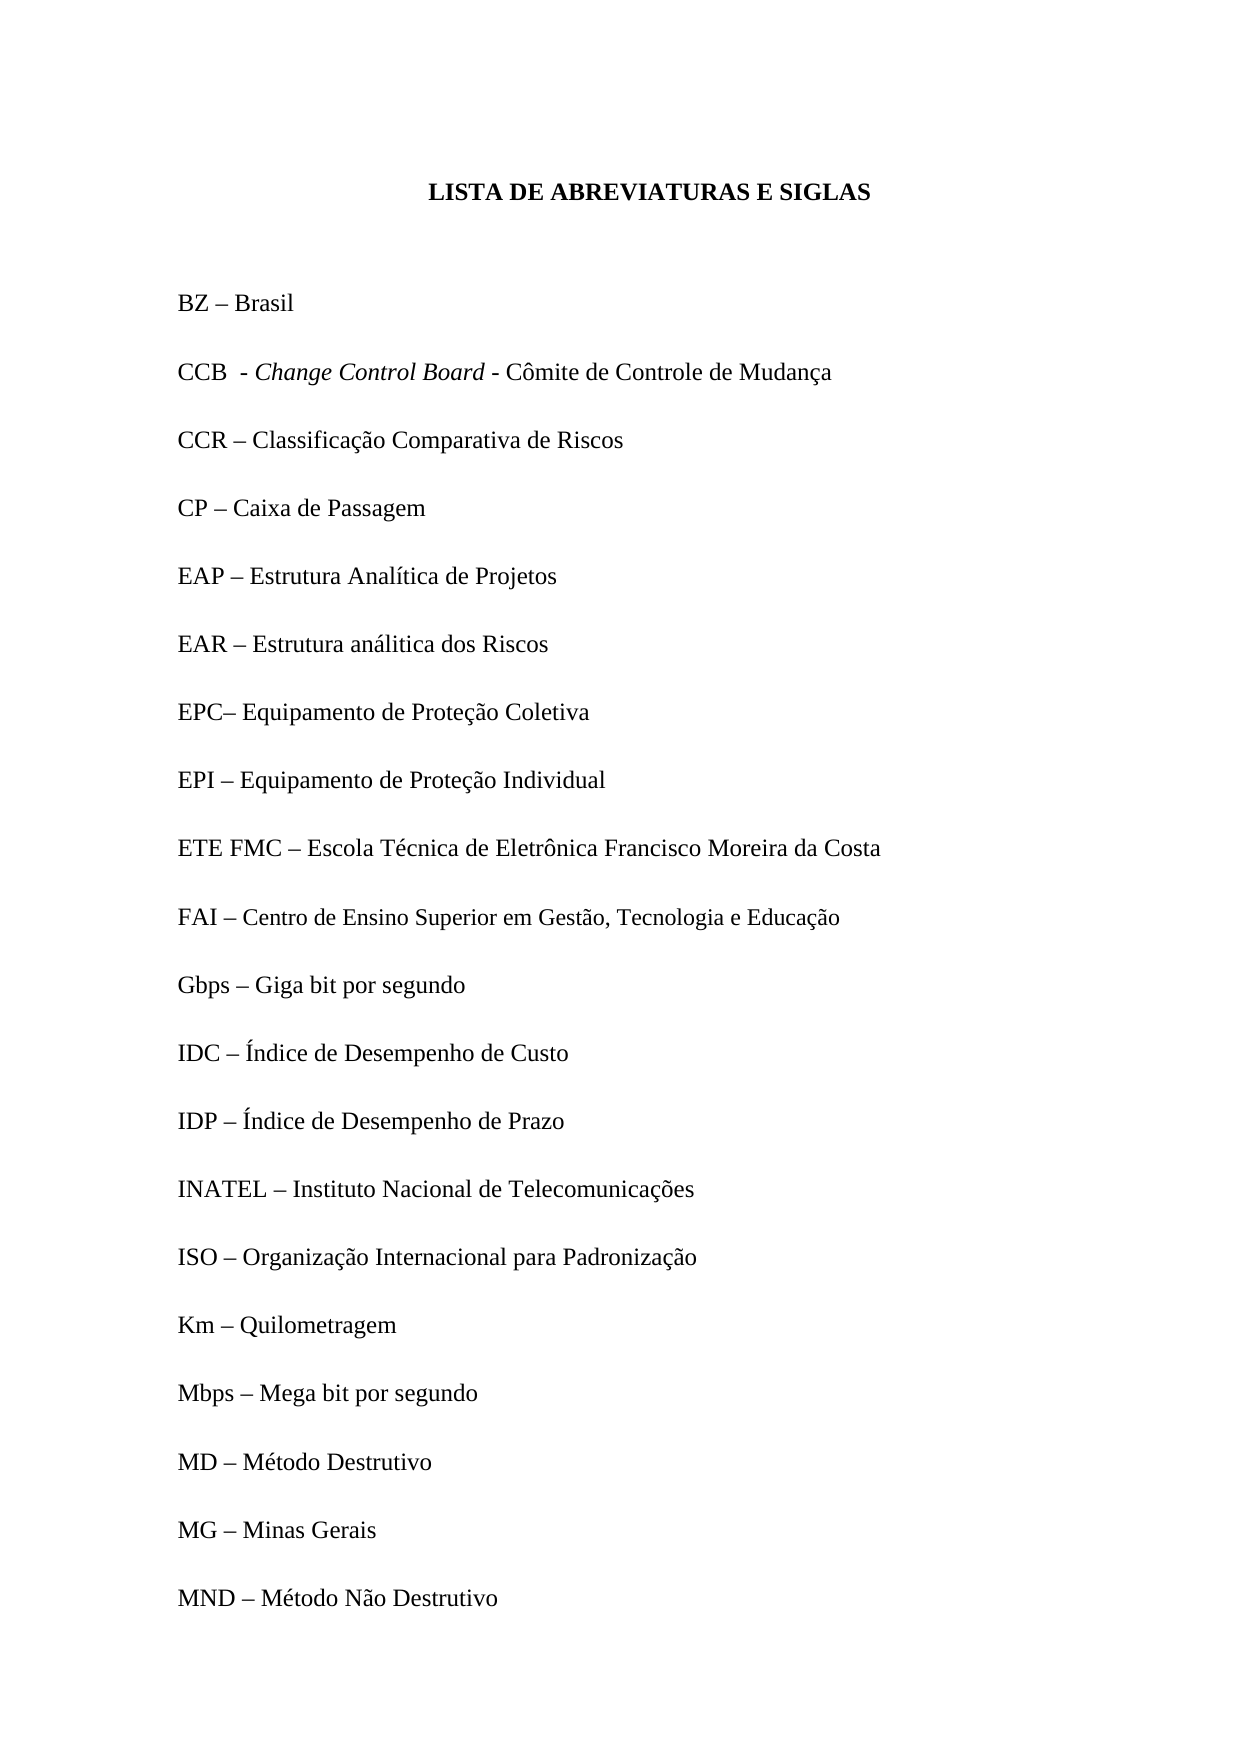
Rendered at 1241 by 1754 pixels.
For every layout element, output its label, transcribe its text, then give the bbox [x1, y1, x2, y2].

text ISO – Organização Internacional para Padronização [177, 1242, 1122, 1271]
text CP – Caixa de Passagem [177, 493, 1122, 522]
text MG – Minas Gerais [177, 1515, 1122, 1543]
text MD – Método Destrutivo [177, 1447, 1122, 1475]
text Gbps – Giga bit por segundo [177, 970, 1122, 998]
text Mbps – Mega bit por segundo [177, 1378, 1122, 1407]
text ETE FMC – Escola Técnica de Eletrônica Francisco Moreira da Costa [177, 833, 1122, 862]
text IDP – Índice de Desempenho de Prazo [177, 1106, 1122, 1135]
text Km – Quilometragem [177, 1310, 1122, 1339]
text FAI – Centro de Ensino Superior em Gestão, Tecnologia e Educação [177, 902, 1122, 930]
text EAR – Estrutura análitica dos Riscos [177, 629, 1122, 658]
text EAP – Estrutura Analítica de Projetos [177, 561, 1122, 590]
text EPI – Equipamento de Proteção Individual [177, 765, 1122, 794]
text CCB - Change Control Board - Cômite de Controle de Mudança [177, 357, 1122, 385]
text EPC– Equipamento de Proteção Coletiva [177, 697, 1122, 726]
text BZ – Brasil [177, 288, 1122, 317]
text MND – Método Não Destrutivo [177, 1583, 1122, 1612]
text LISTA DE ABREVIATURAS E SIGLAS [177, 177, 1122, 206]
text INATEL – Instituto Nacional de Telecomunicações [177, 1174, 1122, 1203]
text IDC – Índice de Desempenho de Custo [177, 1038, 1122, 1067]
text CCR – Classificação Comparativa de Riscos [177, 425, 1122, 453]
